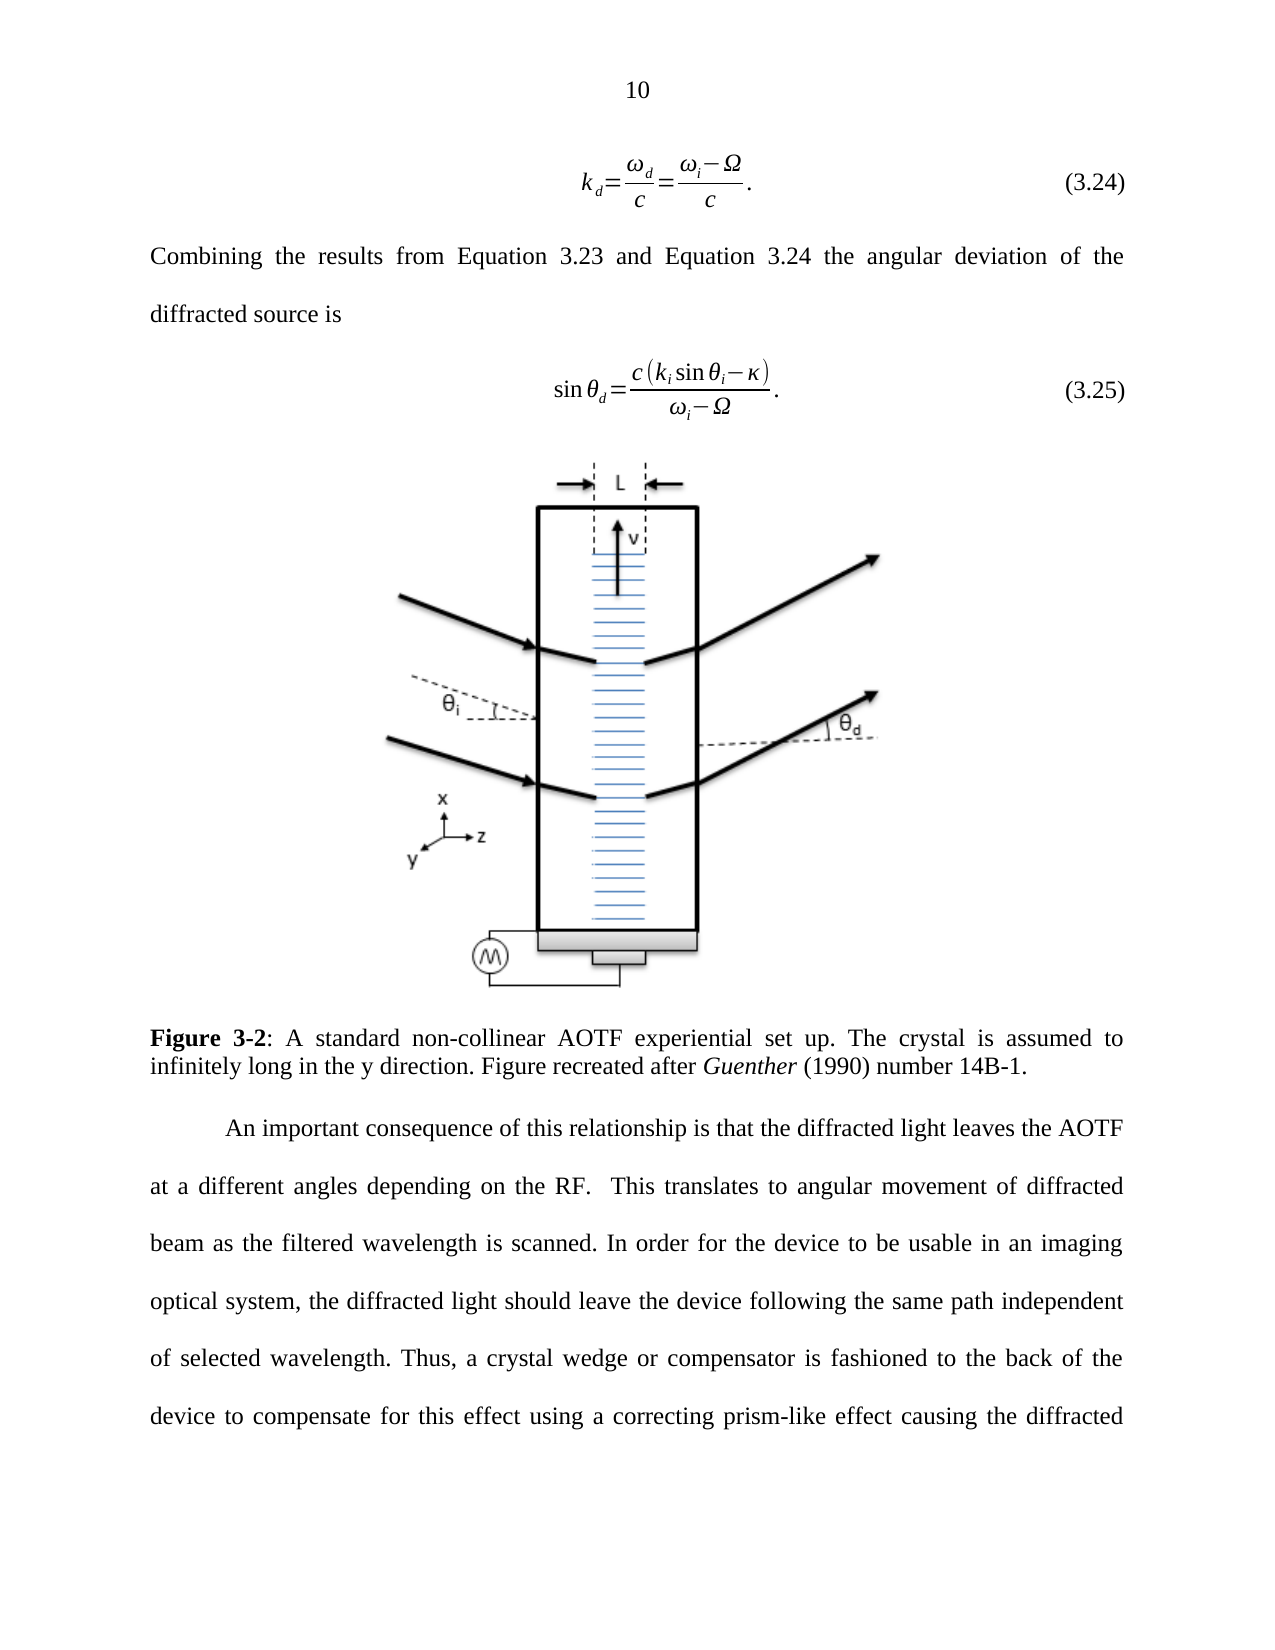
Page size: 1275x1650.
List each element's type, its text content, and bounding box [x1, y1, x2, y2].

table_header (3.24) [1006, 150, 1136, 241]
table_header [298, 356, 1006, 452]
table_header (3.25) [1006, 356, 1136, 452]
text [150, 1113, 1125, 1429]
text Figure 3-2: A standard non-collinear AOTF experiential set up. The crystal is assumed to infinitely long in the y direction. Figure recreated after Guenther (1990) number 14B-1. [150, 1023, 1125, 1080]
table_header [298, 150, 1006, 241]
picture [380, 452, 895, 994]
text Combining the results from Equation 3.23 and Equation 3.24 the angular deviation of the diffracted source is [150, 241, 1125, 328]
